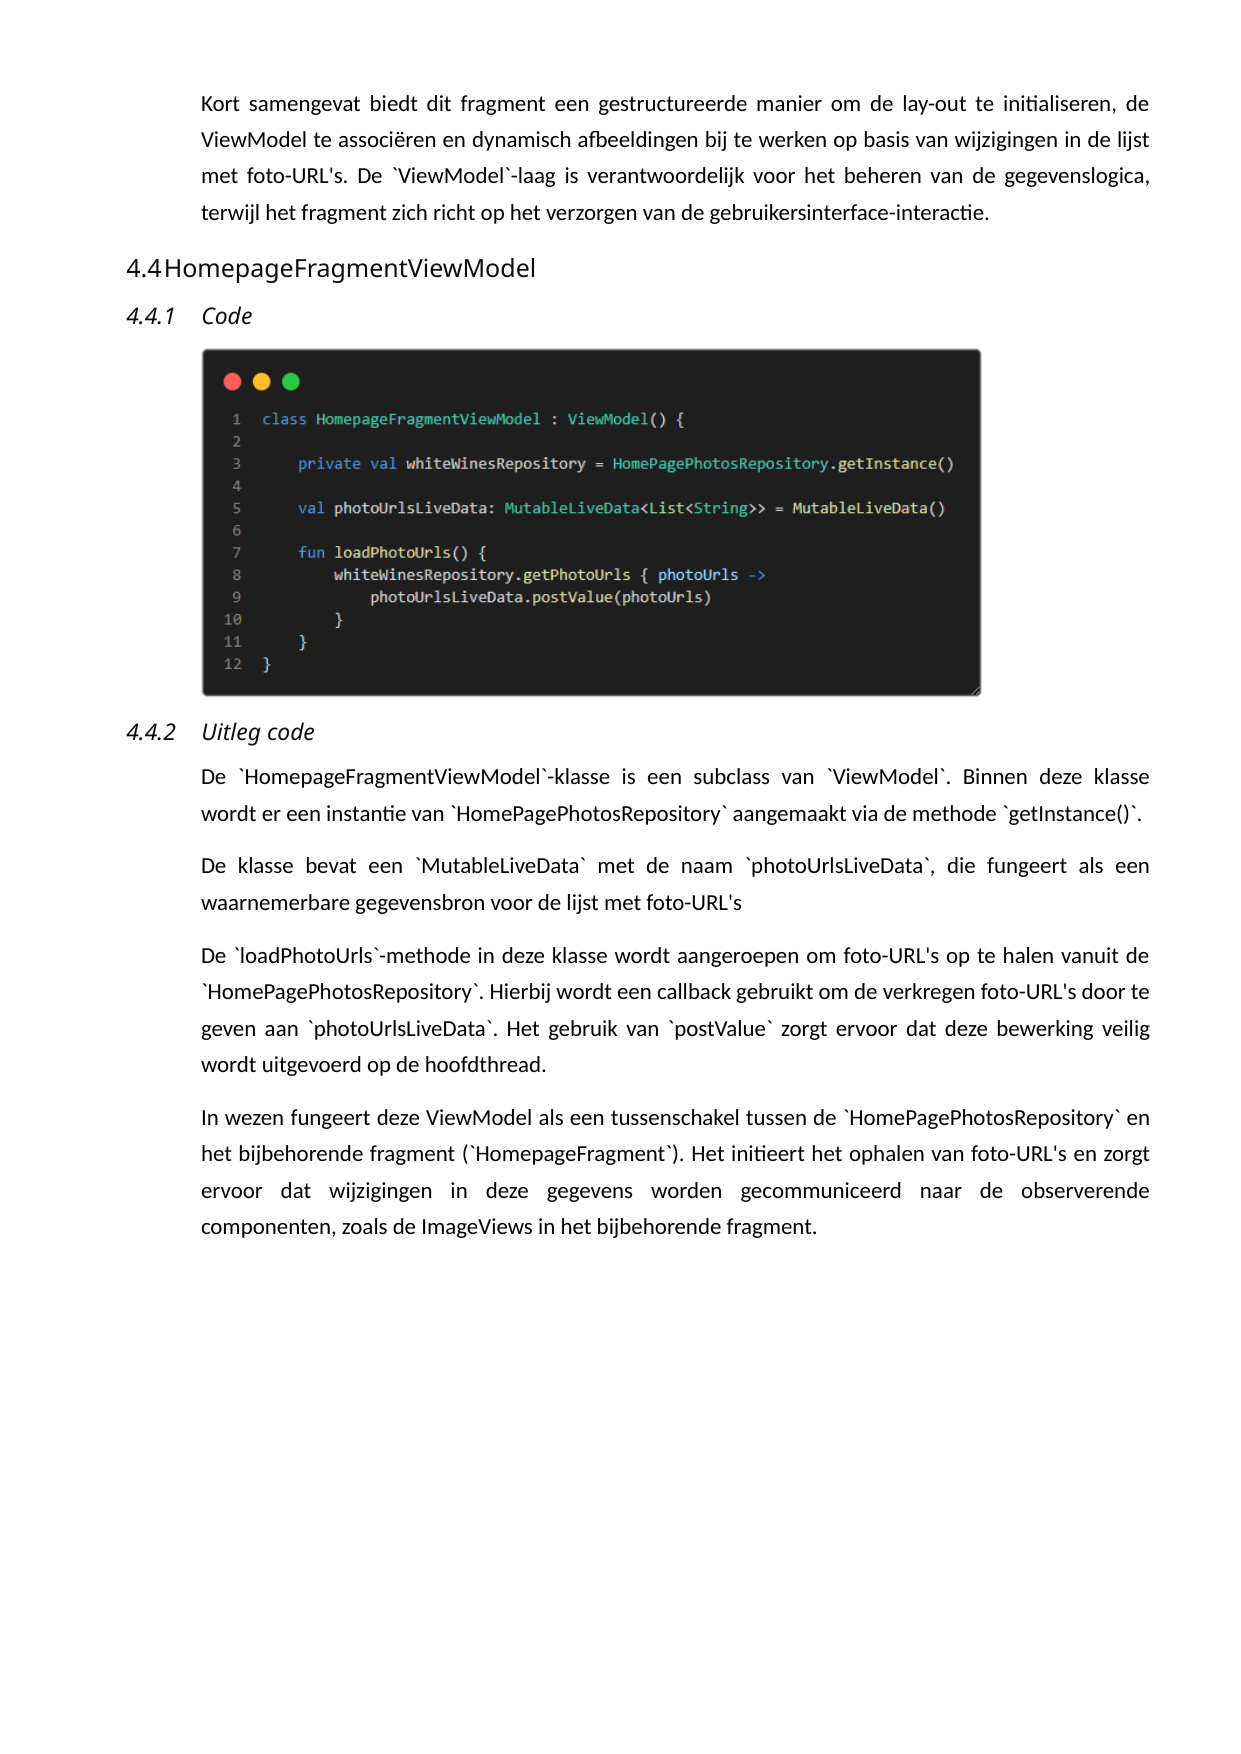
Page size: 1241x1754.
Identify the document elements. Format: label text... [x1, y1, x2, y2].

subtitle HomepageFragmentViewModel [126, 251, 1152, 285]
text De `HomepageFragmentViewModel`-klasse is een subclass van `ViewModel`. Binnen deze klasse wordt er een instantie van `HomePagePhotosRepository` aangemaakt via de methode `getInstance()`. [201, 762, 1152, 827]
text Kort samengevat biedt dit fragment een gestructureerde manier om de lay-out te initialiseren, de ViewModel te associëren en dynamisch afbeeldingen bij te werken op basis van wijzigingen in de lijst met foto-URL's. De `ViewModel`-laag is verantwoordelijk voor het beheren van de gegevenslogica, terwijl het fragment zich richt op het verzorgen van de gebruikersinterface-interactie. [201, 89, 1152, 226]
subtitle Uitleg code [126, 716, 1152, 747]
text In wezen fungeert deze ViewModel als een tussenschakel tussen de `HomePagePhotosRepository` en het bijbehorende fragment (`HomepageFragment`). Het initieert het ophalen van foto-URL's en zorgt ervoor dat wijzigingen in deze gegevens worden gecommuniceerd naar de observerende componenten, zoals de ImageViews in het bijbehorende fragment. [201, 1103, 1152, 1240]
text De `loadPhotoUrls`-methode in deze klasse wordt aangeroepen om foto-URL's op te halen vanuit de `HomePagePhotosRepository`. Hierbij wordt een callback gebruikt om de verkregen foto-URL's door te geven aan `photoUrlsLiveData`. Het gebruik van `postValue` zorgt ervoor dat deze bewerking veilig wordt uitgevoerd op de hoofdthread. [201, 941, 1152, 1078]
text De klasse bevat een `MutableLiveData` met de naam `photoUrlsLiveData`, die fungeert als een waarnemerbare gegevensbron voor de lijst met foto-URL's [201, 852, 1152, 916]
picture [201, 346, 985, 698]
subtitle Code [126, 300, 1152, 331]
